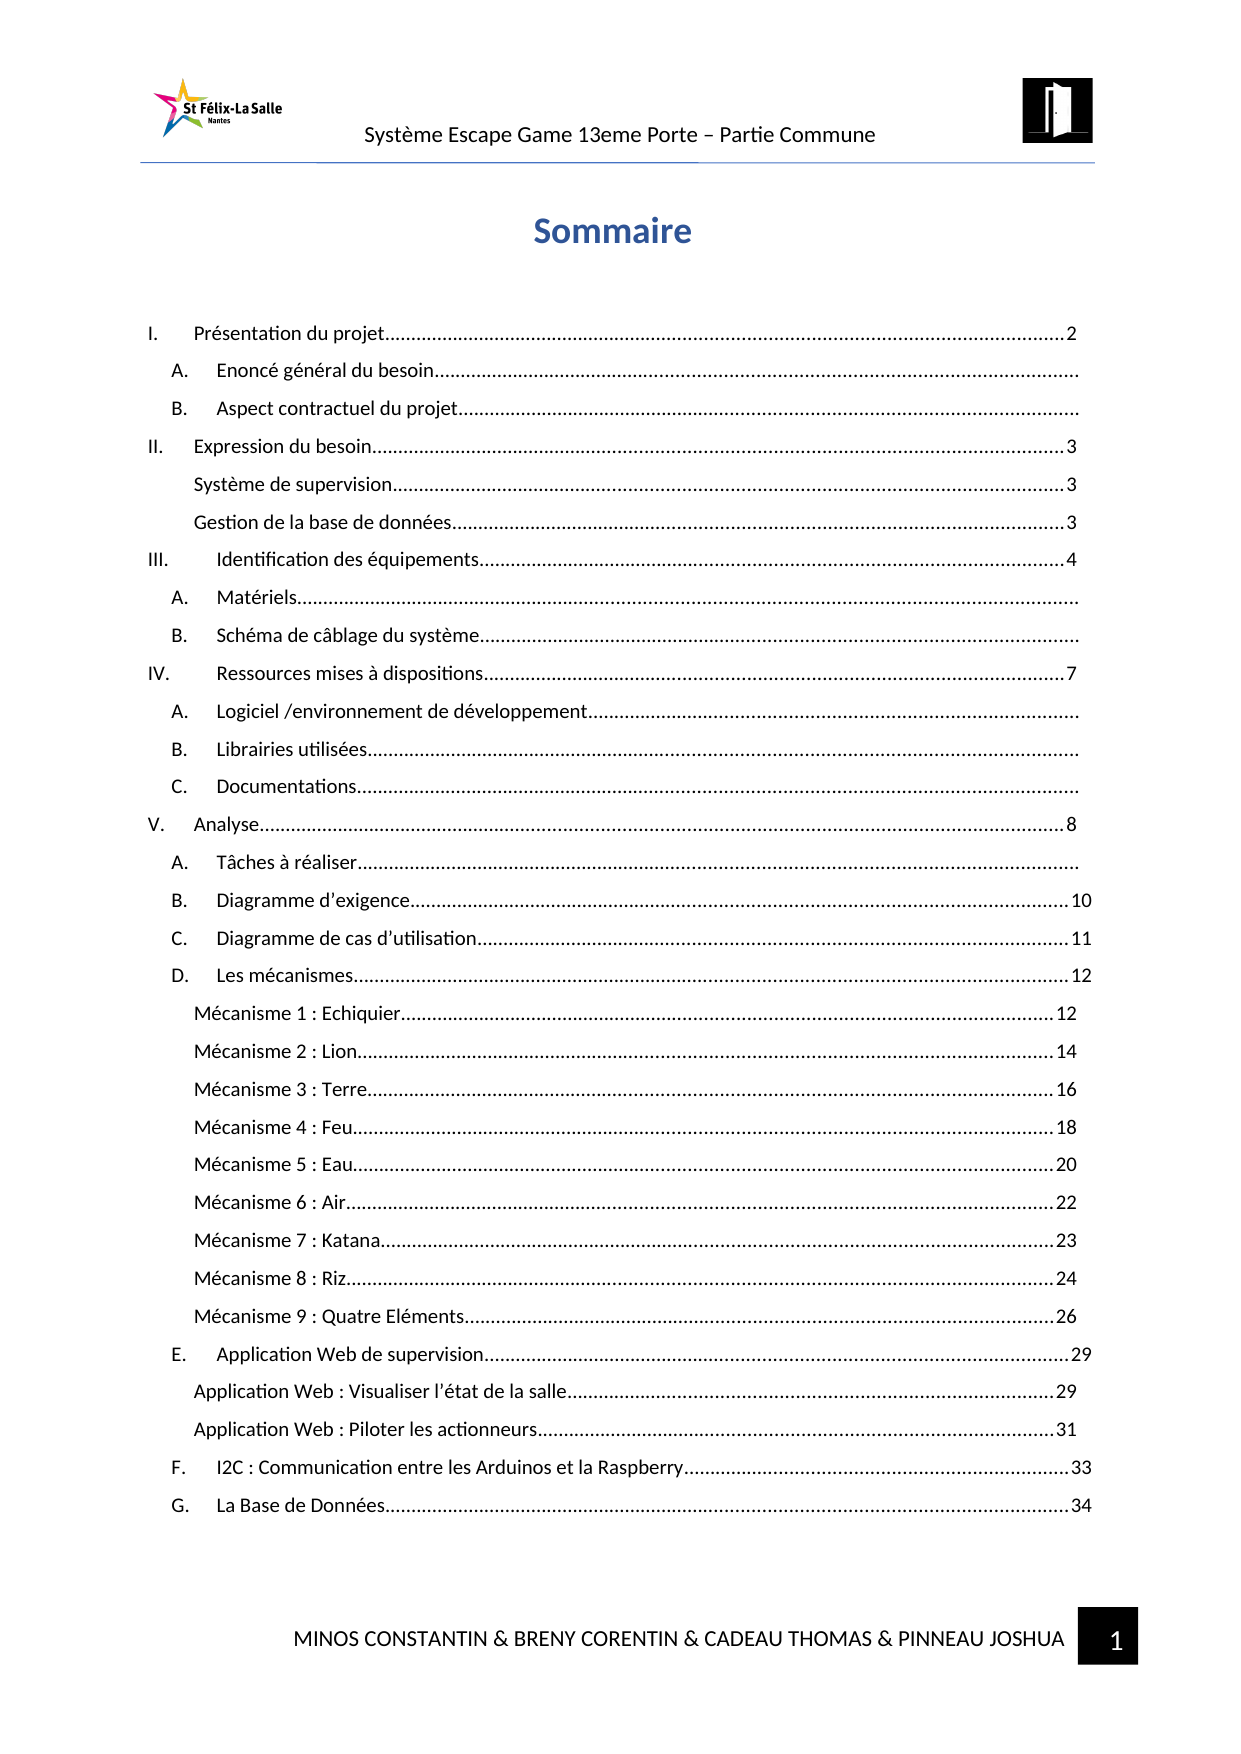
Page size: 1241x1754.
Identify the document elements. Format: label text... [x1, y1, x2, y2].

picture [1022, 78, 1093, 143]
text Sommaire [148, 207, 1078, 253]
picture [147, 73, 290, 142]
